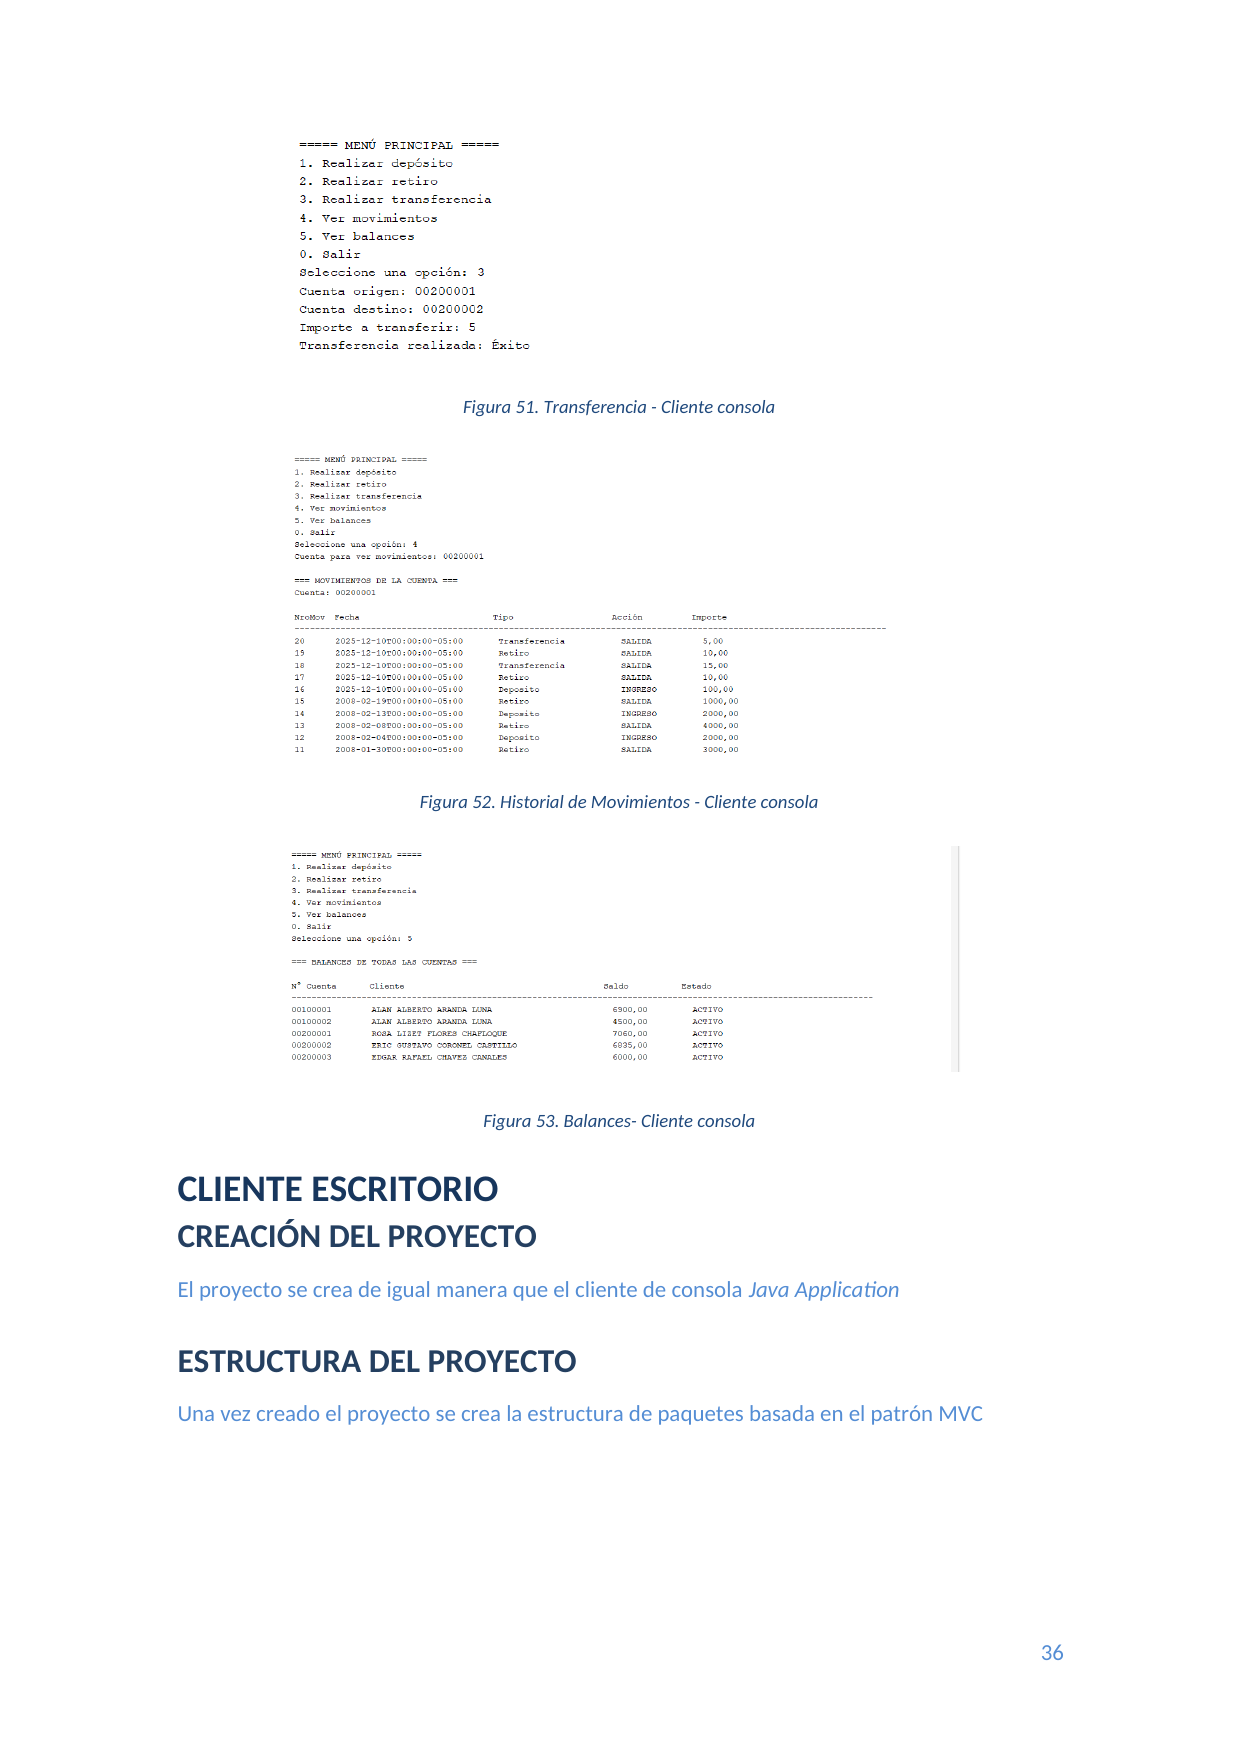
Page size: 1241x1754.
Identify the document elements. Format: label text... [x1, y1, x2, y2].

picture [284, 451, 957, 754]
subtitle CLIENTE ESCRITORIO [177, 1165, 1063, 1211]
picture [280, 846, 961, 1072]
text El proyecto se crea de igual manera que el cliente de consola Java Application [177, 1275, 1063, 1303]
subtitle ESTRUCTURA DEL PROYECTO [177, 1340, 1063, 1381]
subtitle CREACIÓN DEL PROYECTO [177, 1215, 1063, 1256]
picture [285, 132, 955, 358]
text Una vez creado el proyecto se crea la estructura de paquetes basada en el patrón MVC [177, 1399, 1063, 1427]
